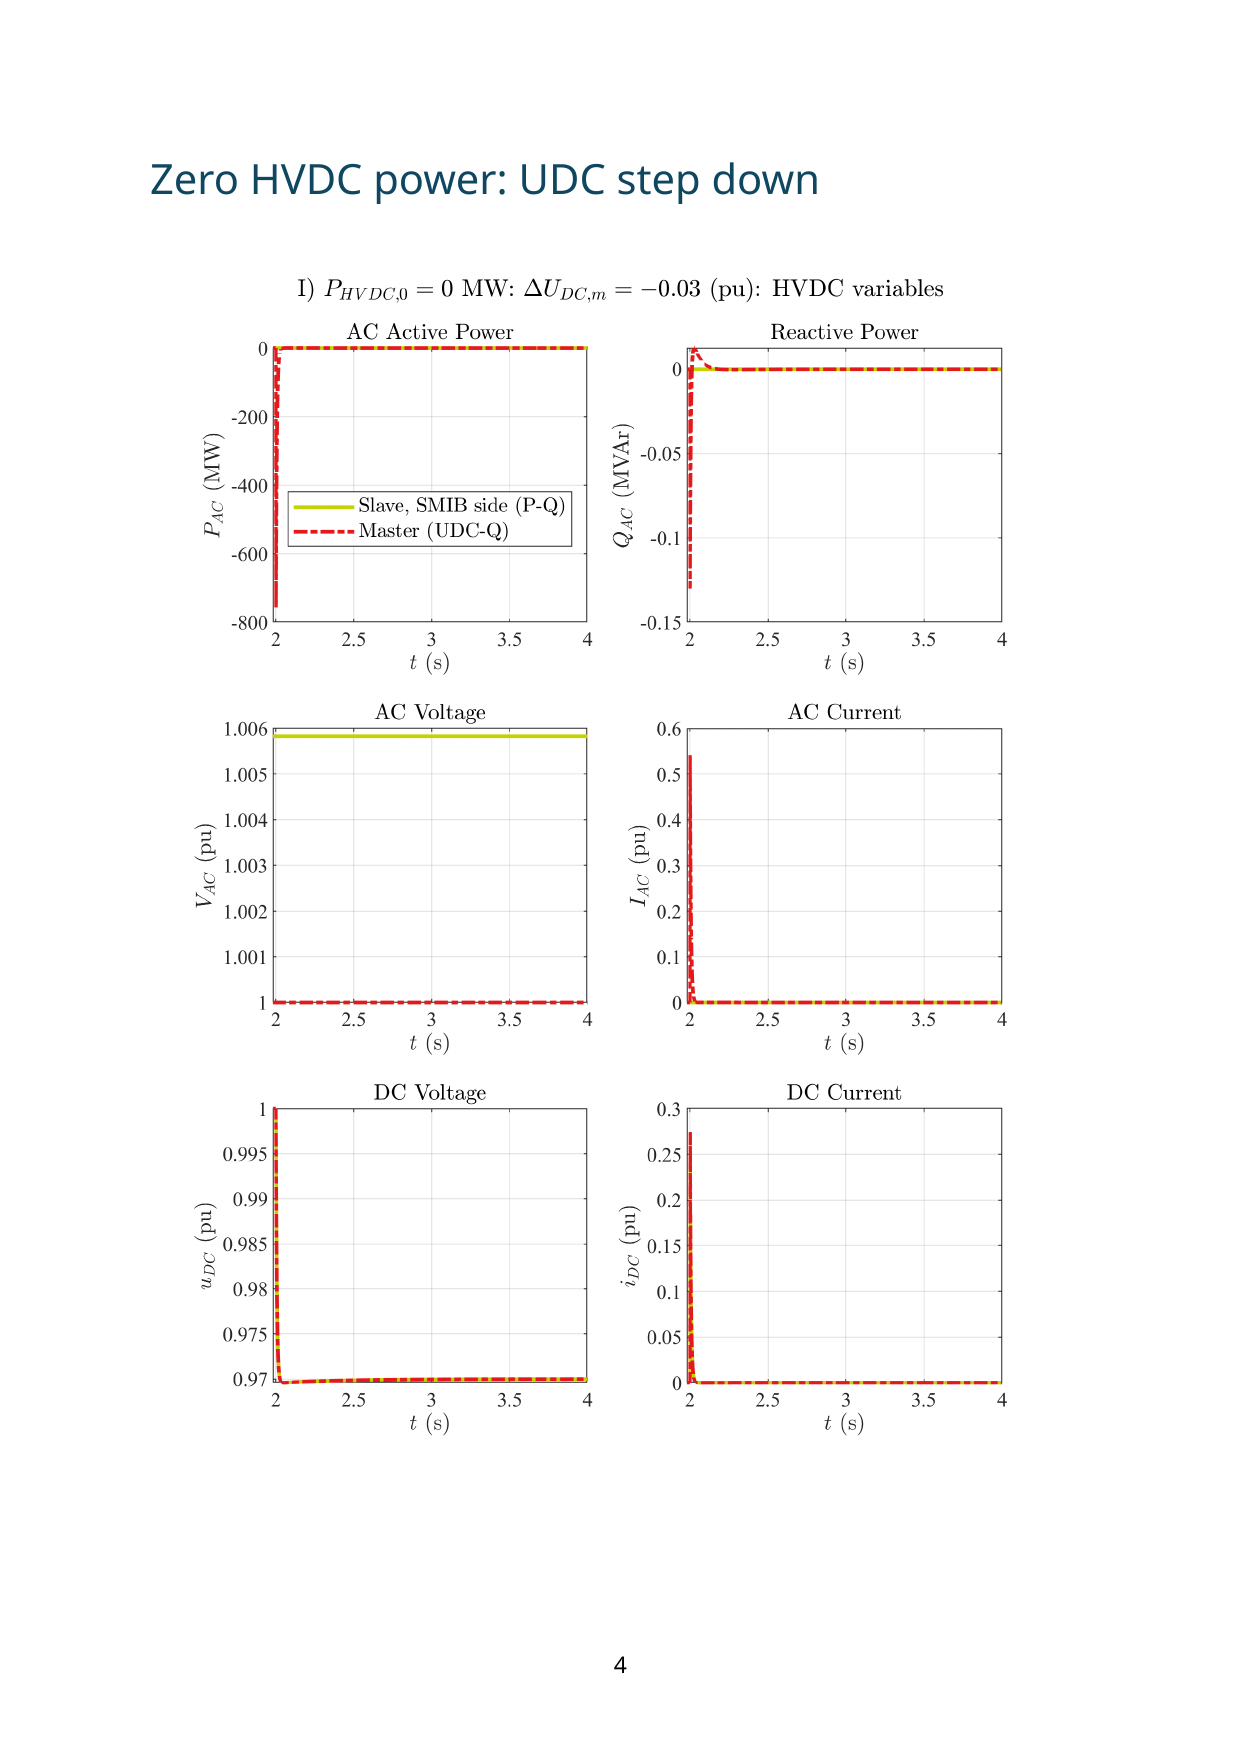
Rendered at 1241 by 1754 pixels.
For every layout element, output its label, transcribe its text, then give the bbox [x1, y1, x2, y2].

subtitle Zero HVDC power: UDC step down [150, 150, 1090, 207]
picture [150, 219, 1091, 1522]
